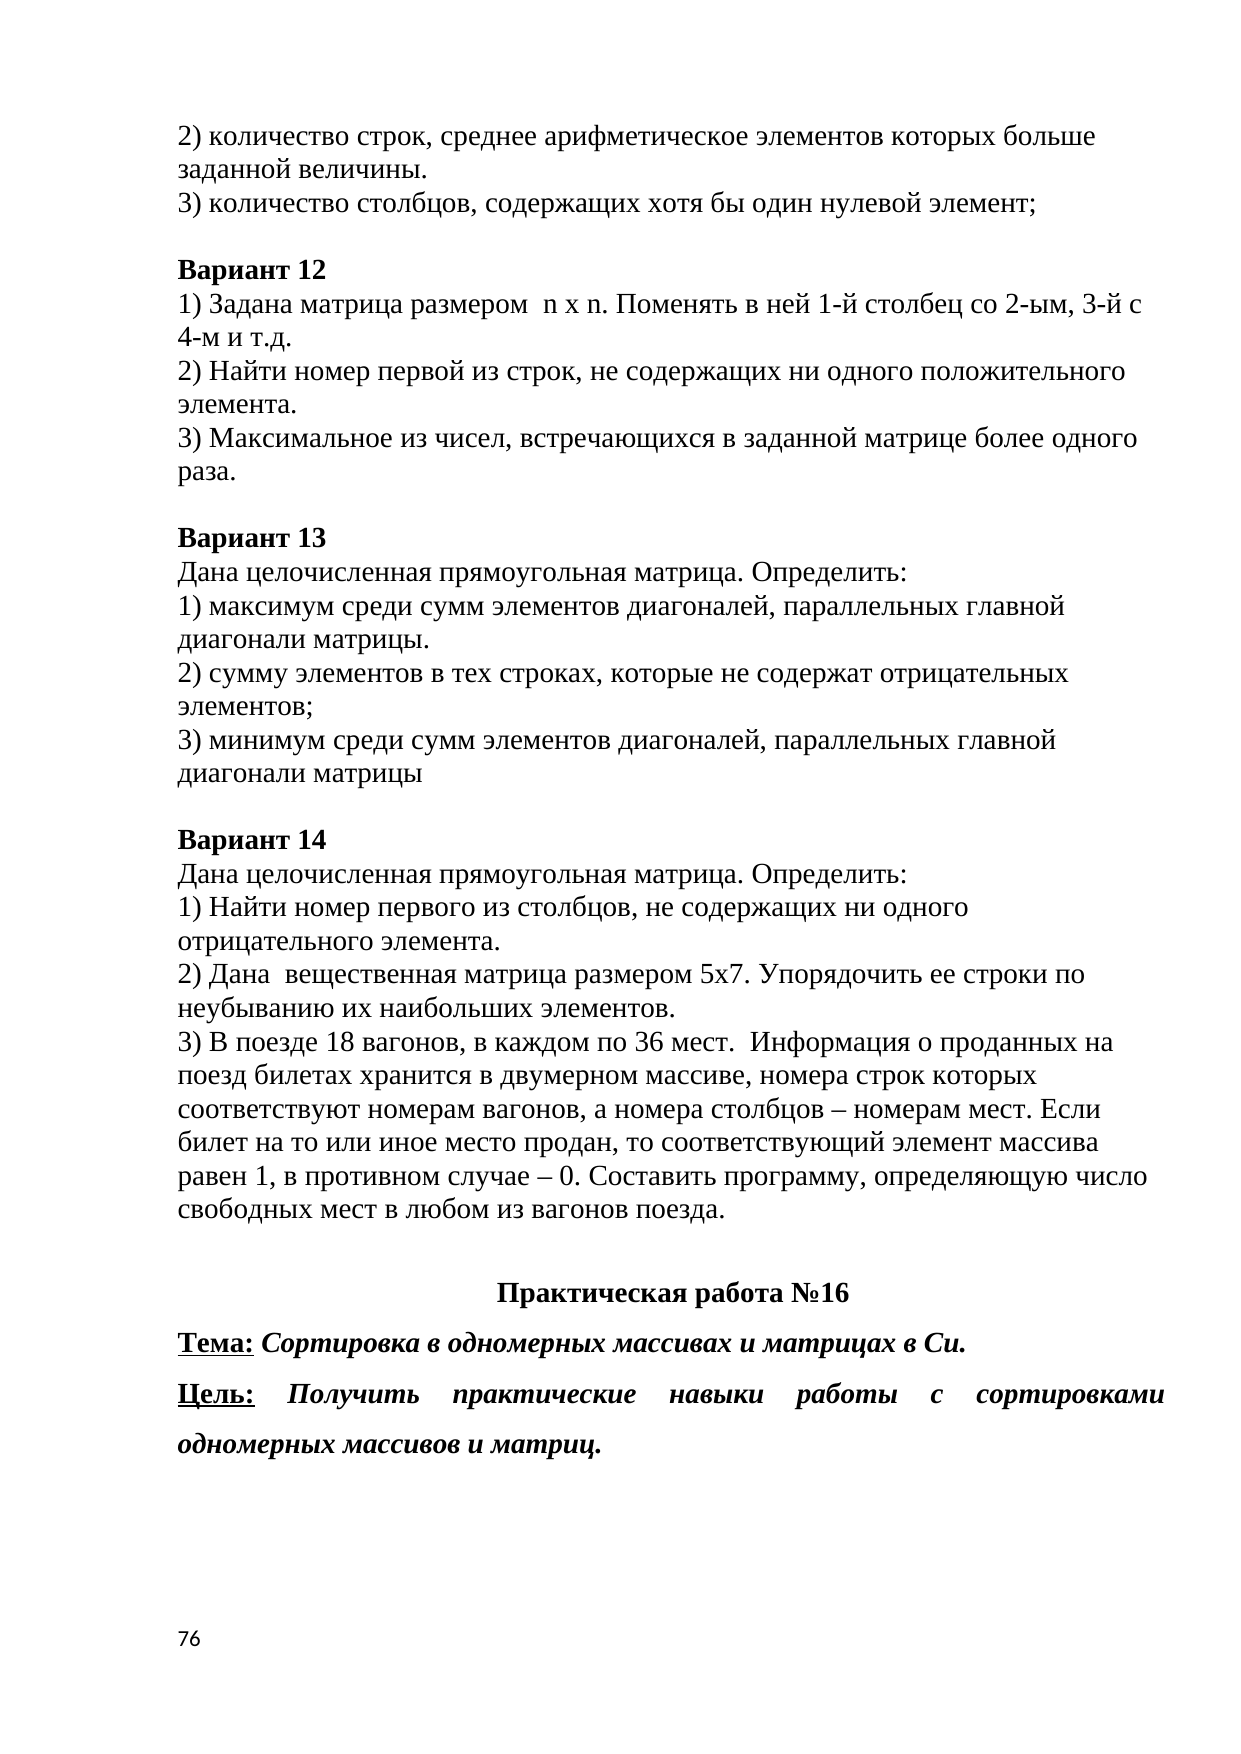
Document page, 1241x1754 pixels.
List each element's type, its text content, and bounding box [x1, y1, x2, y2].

text 1) максимум среди сумм элементов диагоналей, параллельных главной диагонали матрицы. [177, 588, 1169, 655]
text 1) Найти номер первого из столбцов, не содержащих ни одного отрицательного элемента. [177, 889, 1169, 957]
text 3) минимум среди сумм элементов диагоналей, параллельных главной диагонали матрицы [177, 722, 1169, 789]
text 1) Задана матрица размером n x n. Поменять в ней 1-й столбец со 2-ым, 3-й с 4-м и т.д. [177, 286, 1169, 353]
text 2) сумму элементов в тех строках, которые не содержат отрицательных элементов; [177, 655, 1169, 722]
text Тема: Сортировка в одномерных массивах и матрицах в Си. [177, 1326, 1169, 1359]
text Дана целочисленная прямоугольная матрица. Определить: [177, 856, 1169, 889]
text Практическая работа №16 [177, 1275, 1169, 1309]
text 3) Максимальное из чисел, встречающихся в заданной матрице более одного раза. [177, 420, 1169, 487]
text Вариант 13 [177, 521, 1169, 554]
text Вариант 14 [177, 822, 1169, 856]
text 2) количество строк, среднее арифметическое элементов которых больше заданной величины. [177, 118, 1169, 185]
text Дана целочисленная прямоугольная матрица. Определить: [177, 554, 1169, 588]
text Вариант 12 [177, 252, 1169, 286]
text 2) Дана вещественная матрица размером 5x7. Упорядочить ее строки по неубыванию их наибольших элементов. [177, 957, 1169, 1024]
text 3) количество столбцов, содержащих хотя бы один нулевой элемент; [177, 185, 1169, 219]
text 3) В поезде 18 вагонов, в каждом по 36 мест. Информация о проданных на поезд билетах хранится в двумерном массиве, номера строк которых соответствуют номерам вагонов, а номера столбцов – номерам мест. Если билет на то или иное место продан, то соответствующий элемент массива равен 1, в противном случае – 0. Составить программу, определяющую число свободных мест в любом из вагонов поезда. [177, 1024, 1169, 1225]
text Цель: Получить практические навыки работы с сортировками одномерных массивов и матриц. [177, 1376, 1169, 1460]
text 2) Найти номер первой из строк, не содержащих ни одного положительного элемента. [177, 353, 1169, 420]
